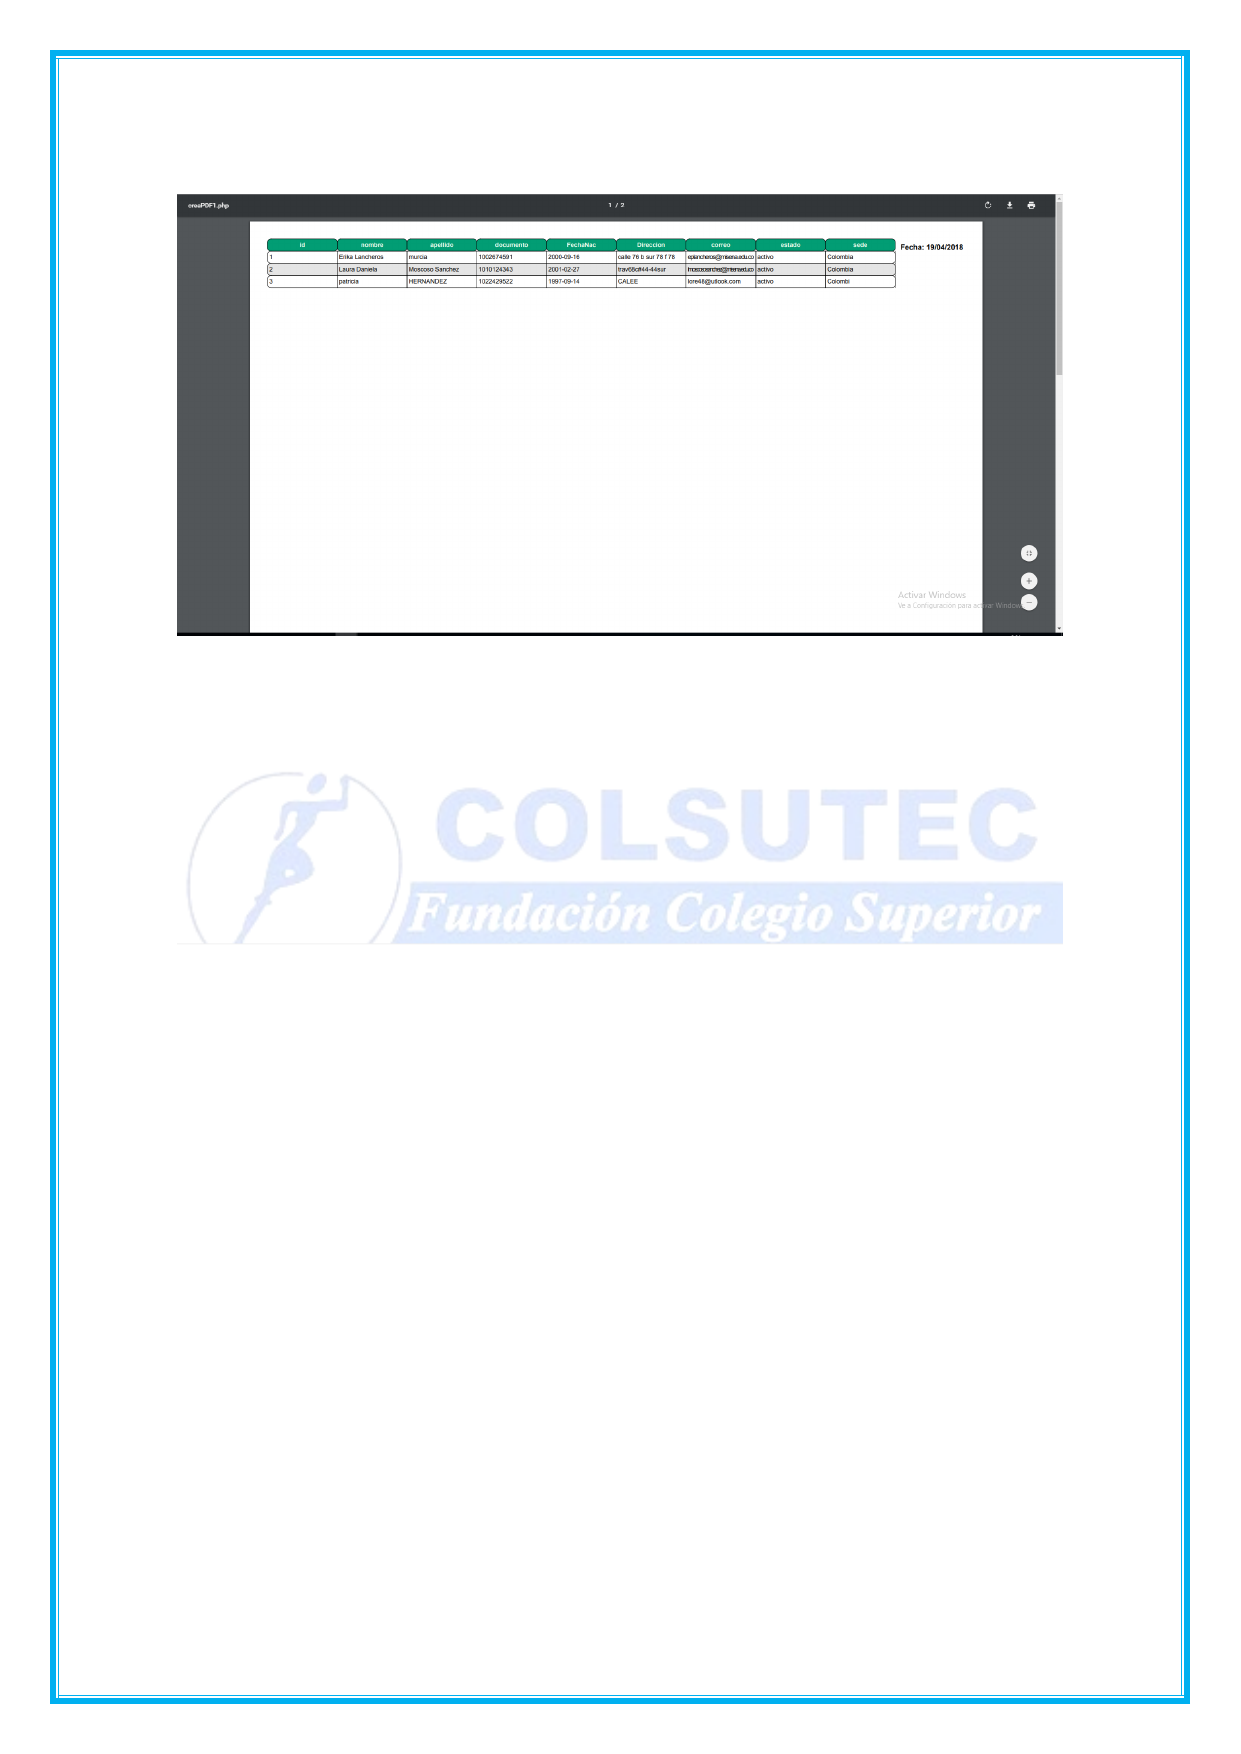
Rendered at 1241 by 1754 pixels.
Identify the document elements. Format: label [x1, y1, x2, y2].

picture [177, 194, 1063, 636]
